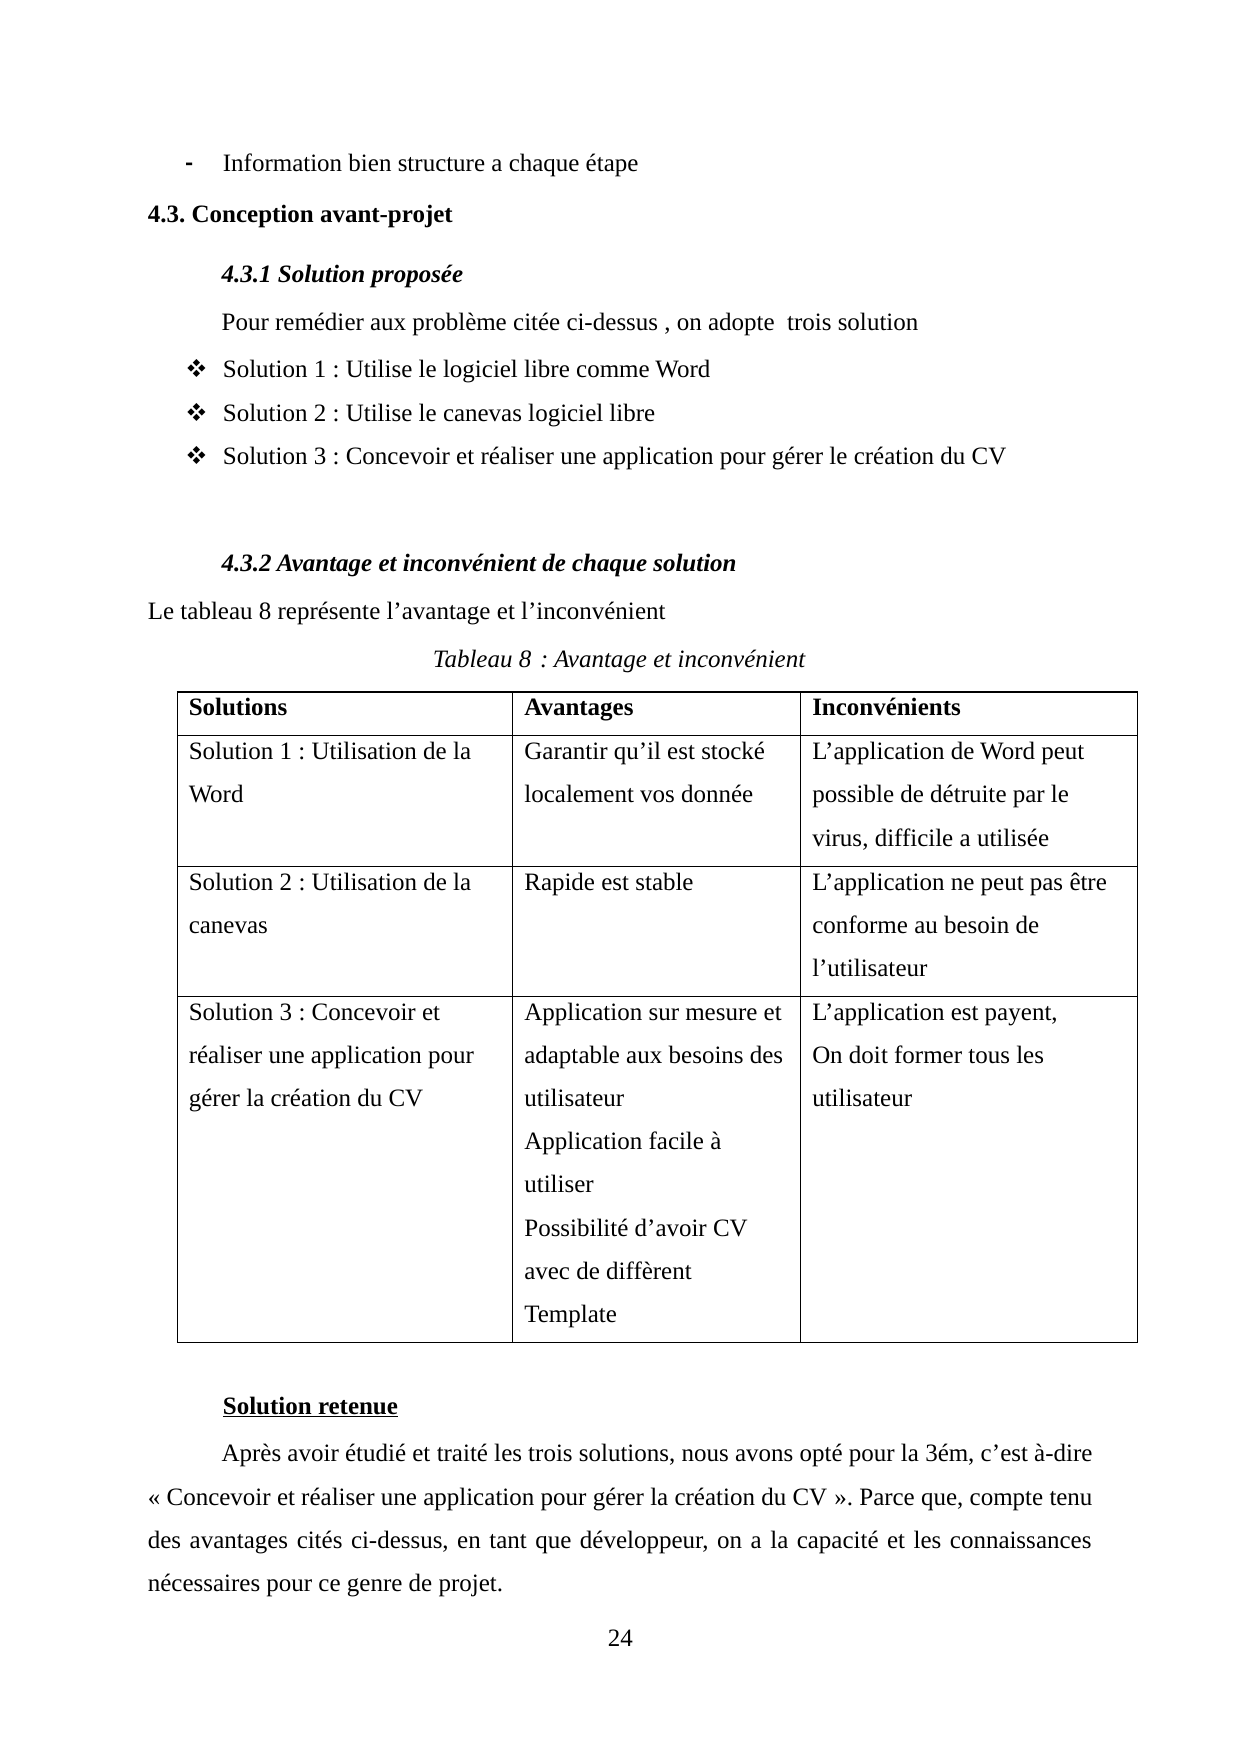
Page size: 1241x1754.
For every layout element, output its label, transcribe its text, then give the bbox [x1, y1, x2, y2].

table_header Avantages [513, 693, 800, 735]
table_cell Rapide est stable [513, 867, 800, 996]
table_cell Garantir qu’il est stocké localement vos donnée [513, 736, 800, 866]
table_cell L’application ne peut pas être conforme au besoin de l’utilisateur [801, 867, 1137, 996]
text Pour remédier aux problème citée ci-dessus , on adopte trois solution [148, 307, 1093, 336]
table_header Solutions [178, 693, 512, 735]
table_cell Solution 3 : Concevoir et réaliser une application pour gérer la création du CV [178, 997, 512, 1342]
text 4.3.2 Avantage et inconvénient de chaque solution [221, 548, 1093, 577]
table_cell Application sur mesure et adaptable aux besoins des utilisateur Application facile à utiliser Possibilité d’avoir CV avec de diffèrent Template [513, 997, 800, 1342]
text Tableau 8 : Avantage et inconvénient [148, 644, 1093, 672]
table_header Inconvénients [801, 693, 1137, 735]
list Solution 2 : Utilise le canevas logiciel libre [185, 398, 1093, 426]
text 4.3.1 Solution proposée [221, 259, 1093, 288]
text 4.3. Conception avant-projet [148, 199, 1093, 228]
table_cell Solution 2 : Utilisation de la canevas [178, 867, 512, 996]
table_cell L’application est payent, On doit former tous les utilisateur [801, 997, 1137, 1342]
table_cell L’application de Word peut possible de détruite par le virus, difficile a utilisée [801, 736, 1137, 866]
table_cell Solution 1 : Utilisation de la Word [178, 736, 512, 866]
text Le tableau 8 représente l’avantage et l’inconvénient [148, 596, 1093, 625]
list Solution 3 : Concevoir et réaliser une application pour gérer le création du CV [185, 441, 1093, 469]
list Solution retenue [223, 1391, 1093, 1419]
text Après avoir étudié et traité les trois solutions, nous avons opté pour la 3ém, c’est à-dire « Concevoir et réaliser une application pour gérer la création du CV ». Parce que, compte tenu des avantages cités ci-dessus, en tant que développeur, on a la capacité et les connaissances nécessaires pour ce genre de projet. [148, 1438, 1093, 1597]
list Solution 1 : Utilise le logiciel libre comme Word [185, 354, 1093, 383]
list Information bien structure a chaque étape [185, 148, 1093, 178]
